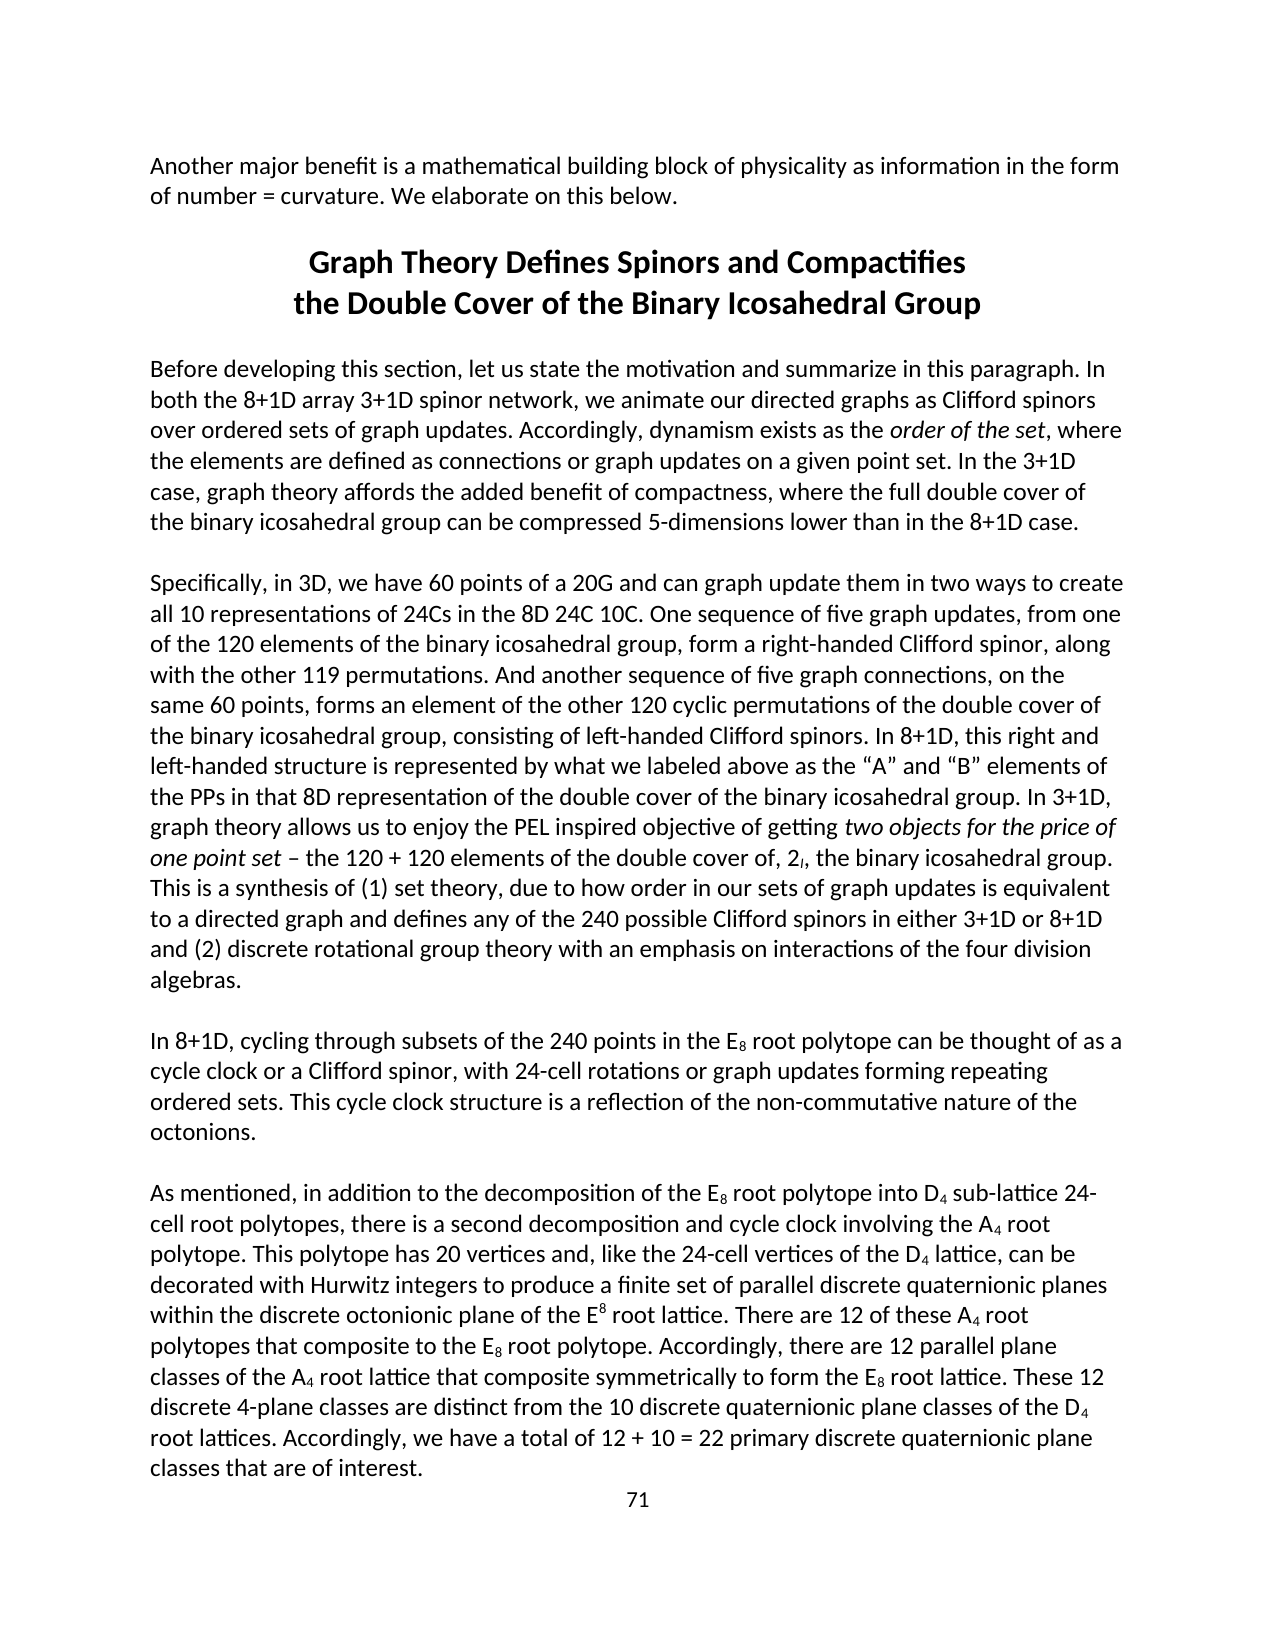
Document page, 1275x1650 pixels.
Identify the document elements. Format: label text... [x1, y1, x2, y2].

text Specifically, in 3D, we have 60 points of a 20G and can graph update them in two ways to create all 10 representations of 24Cs in the 8D 24C 10C. One sequence of five graph updates, from one of the 120 elements of the binary icosahedral group, form a right-handed Clifford spinor, along with the other 119 permutations. And another sequence of five graph connections, on the same 60 points, forms an element of the other 120 cyclic permutations of the double cover of the binary icosahedral group, consisting of left-handed Clifford spinors. In 8+1D, this right and left-handed structure is represented by what we labeled above as the “A” and “B” elements of the PPs in that 8D representation of the double cover of the binary icosahedral group. In 3+1D, graph theory allows us to enjoy the PEL inspired objective of getting two objects for the price of one point set – the 120 + 120 elements of the double cover of, 2I, the binary icosahedral group. This is a synthesis of (1) set theory, due to how order in our sets of graph updates is equivalent to a directed graph and defines any of the 240 possible Clifford spinors in either 3+1D or 8+1D and (2) discrete rotational group theory with an emphasis on interactions of the four division algebras. [150, 567, 1125, 994]
text In 8+1D, cycling through subsets of the 240 points in the E8 root polytope can be thought of as a cycle clock or a Clifford spinor, with 24-cell rotations or graph updates forming repeating ordered sets. This cycle clock structure is a reflection of the non-commutative nature of the octonions. [150, 1025, 1125, 1147]
text Before developing this section, let us state the motivation and summarize in this paragraph. In both the 8+1D array 3+1D spinor network, we animate our directed graphs as Clifford spinors over ordered sets of graph updates. Accordingly, dynamism exists as the order of the set, where the elements are defined as connections or graph updates on a given point set. In the 3+1D case, graph theory affords the added benefit of compactness, where the full double cover of the binary icosahedral group can be compressed 5-dimensions lower than in the 8+1D case. [150, 353, 1125, 537]
text Graph Theory Defines Spinors and Compactifies [150, 242, 1125, 282]
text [150, 150, 1125, 211]
text As mentioned, in addition to the decomposition of the E8 root polytope into D4 sub-lattice 24-cell root polytopes, there is a second decomposition and cycle clock involving the A4 root polytope. This polytope has 20 vertices and, like the 24-cell vertices of the D4 lattice, can be decorated with Hurwitz integers to produce a finite set of parallel discrete quaternionic planes within the discrete octonionic plane of the E8 root lattice. There are 12 of these A4 root polytopes that composite to the E8 root polytope. Accordingly, there are 12 parallel plane classes of the A4 root lattice that composite symmetrically to form the E8 root lattice. These 12 discrete 4-plane classes are distinct from the 10 discrete quaternionic plane classes of the D4 root lattices. Accordingly, we have a total of 12 + 10 = 22 primary discrete quaternionic plane classes that are of interest. [150, 1178, 1125, 1483]
text the Double Cover of the Binary Icosahedral Group [150, 282, 1125, 323]
